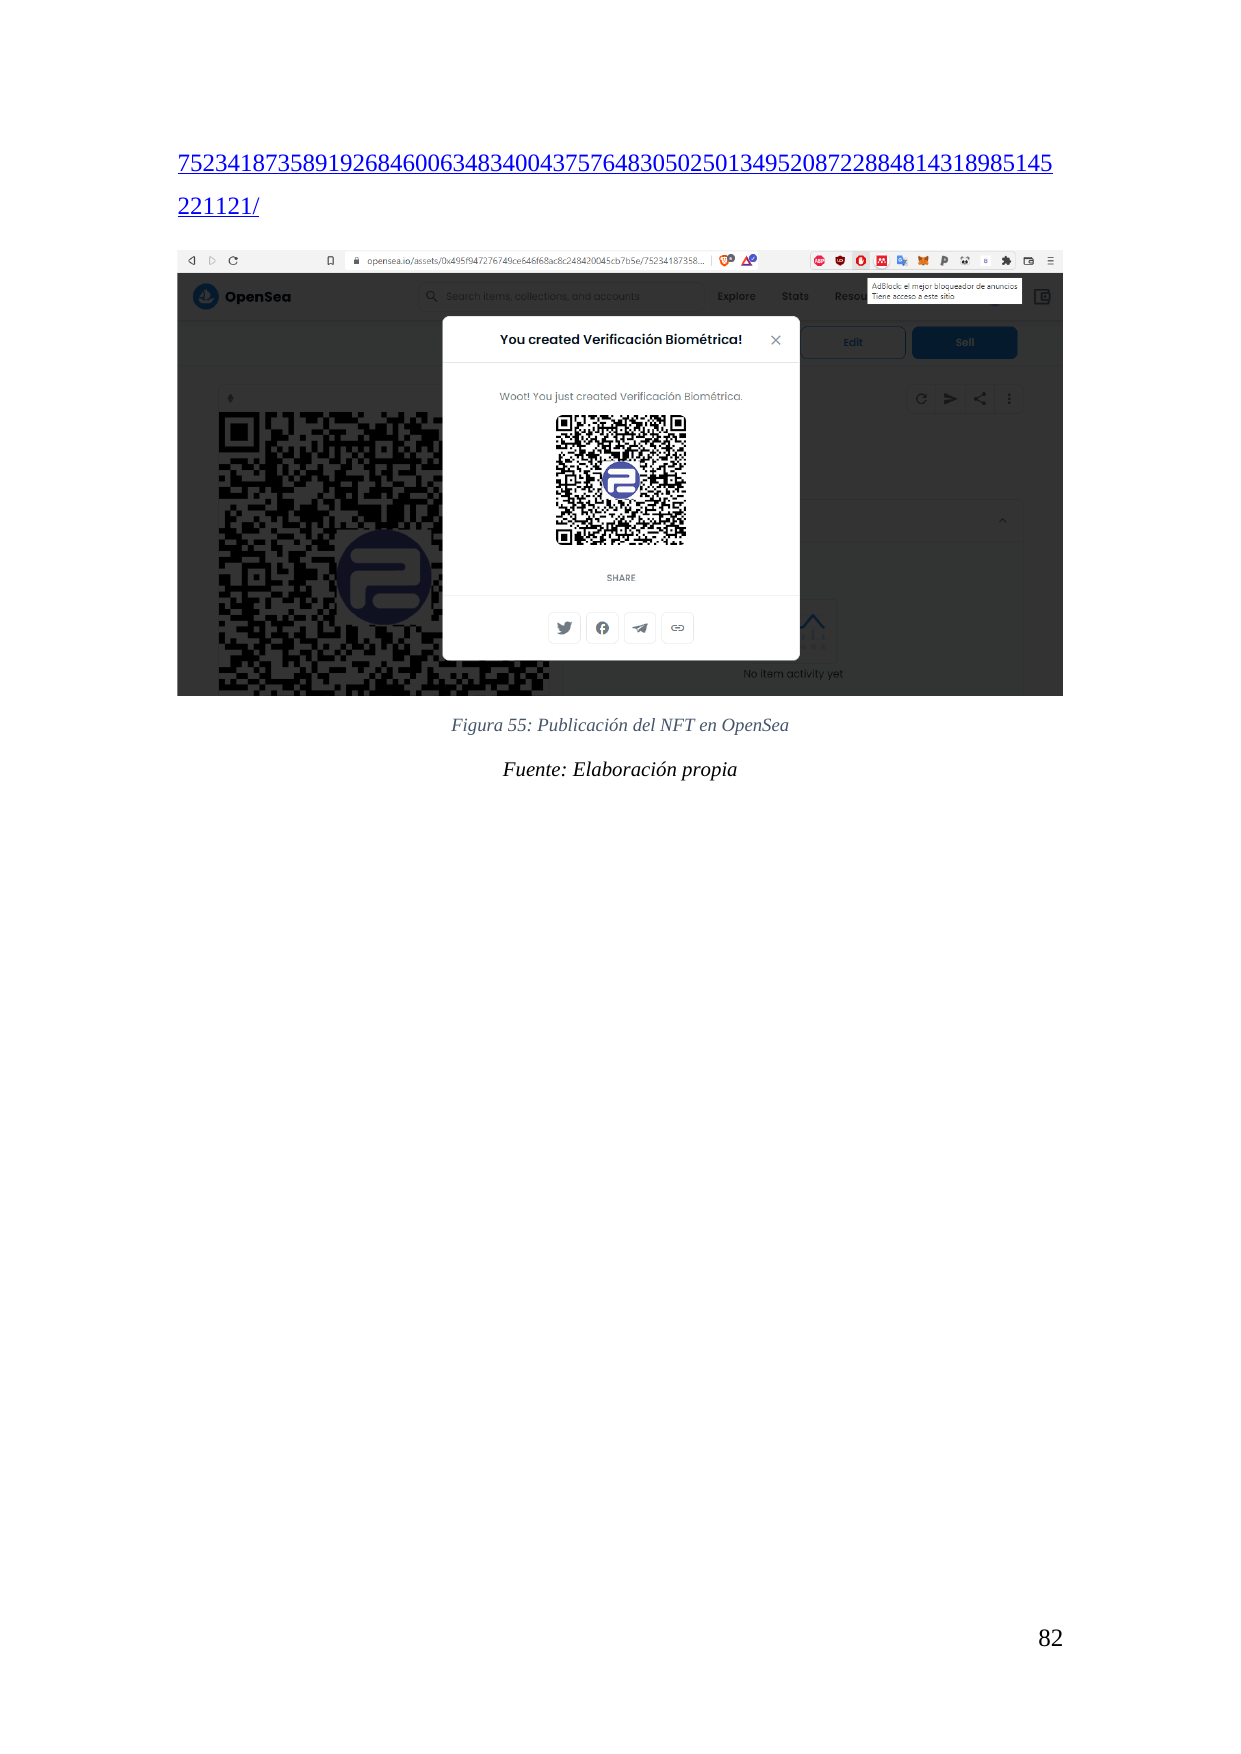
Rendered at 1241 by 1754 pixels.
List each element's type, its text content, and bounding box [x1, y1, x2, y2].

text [177, 148, 1063, 219]
text Fuente: Elaboración propia [177, 756, 1063, 781]
picture [177, 250, 1063, 696]
text Figura 55: Publicación del NFT en OpenSea [177, 714, 1063, 736]
